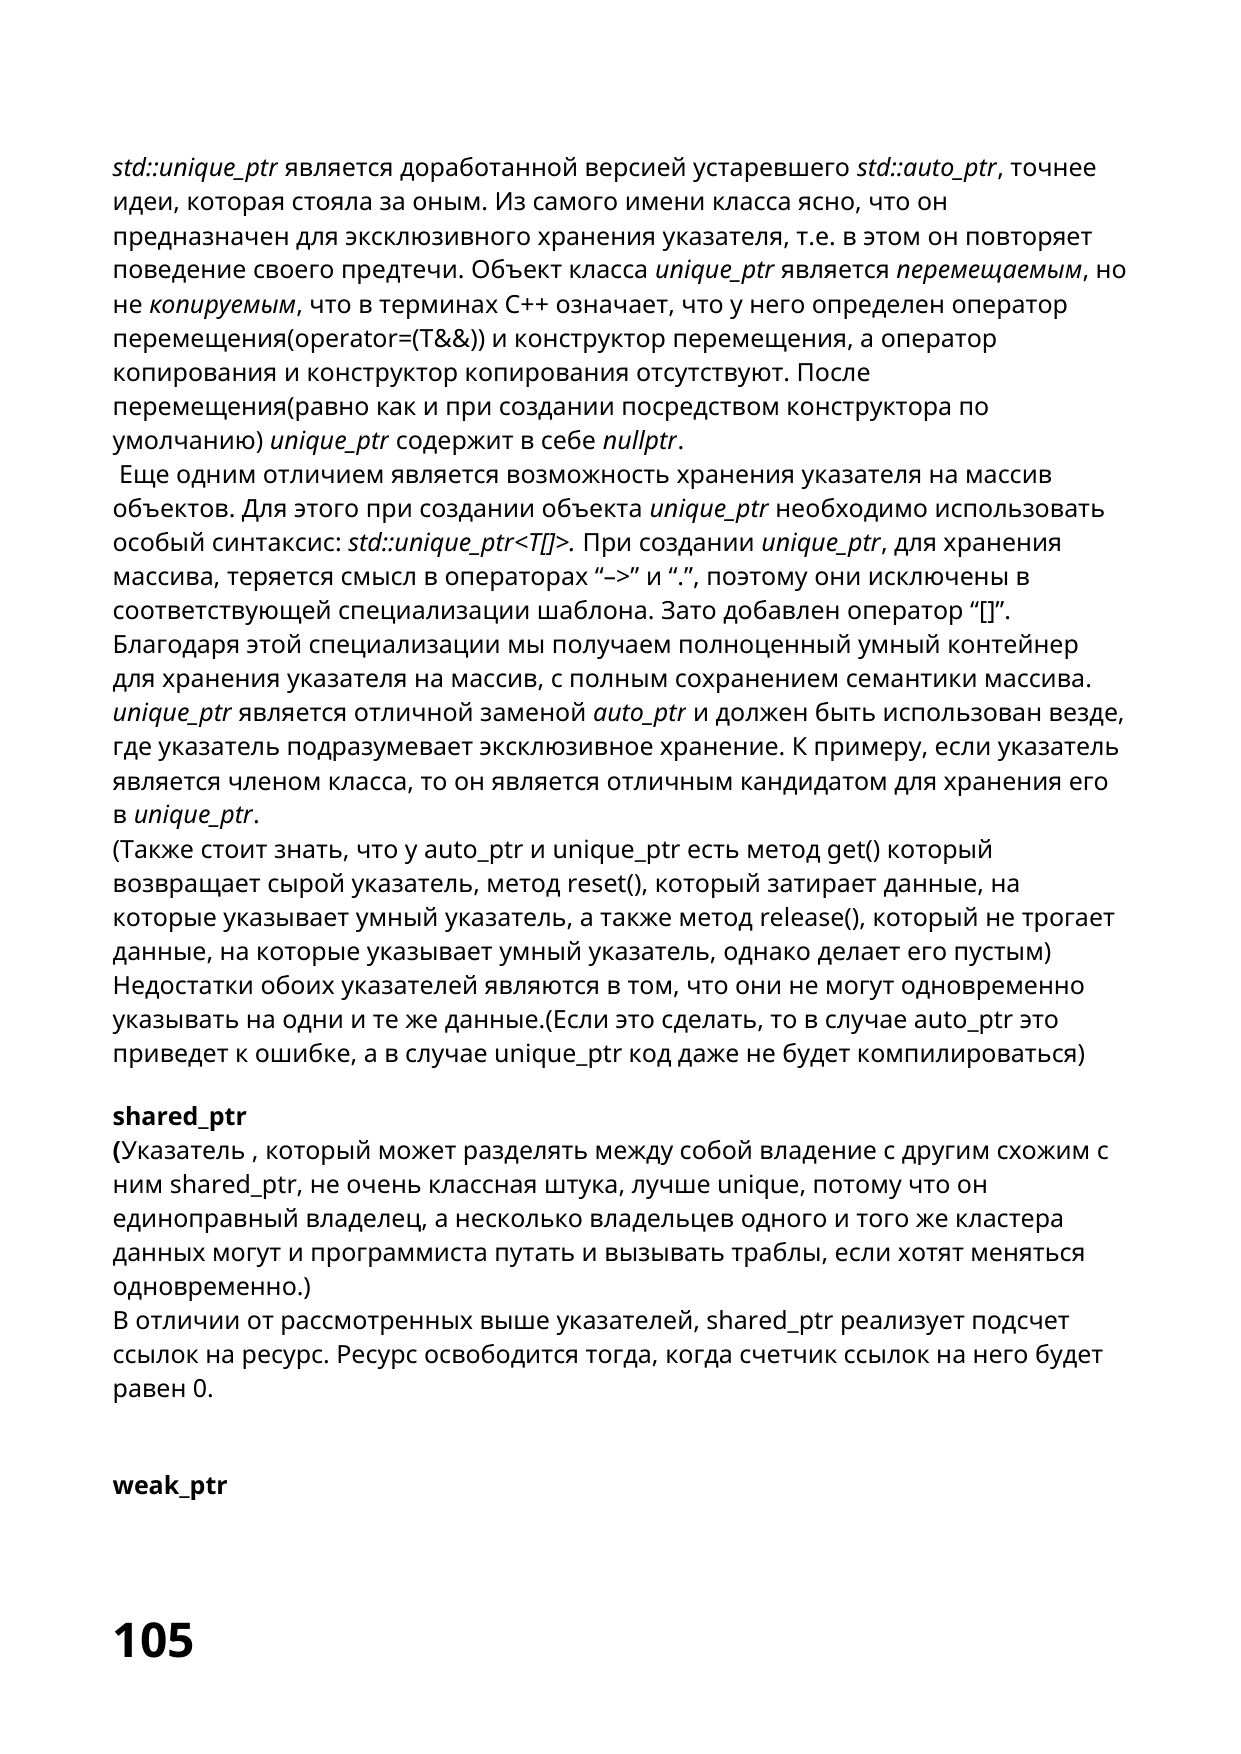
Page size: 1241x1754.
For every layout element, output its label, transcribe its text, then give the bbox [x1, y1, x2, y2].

text Недостатки обоих указателей являются в том, что они не могут одновременно указывать на одни и те же данные.(Если это сделать, то в случае auto_ptr это приведет к ошибке, а в случае unique_ptr код даже не будет компилироваться) [112, 967, 1128, 1070]
text (Также стоит знать, что у auto_ptr и unique_ptr есть метод get() который возвращает сырой указатель, метод reset(), который затирает данные, на которые указывает умный указатель, а также метод release(), который не трогает данные, на которые указывает умный указатель, однако делает его пустым) [112, 831, 1128, 967]
text shared_ptr [112, 1098, 1128, 1132]
text В отличии от рассмотренных выше указателей, shared_ptr реализует подсчет ссылок на ресурс. Ресурс освободится тогда, когда счетчик ссылок на него будет равен 0. [112, 1303, 1128, 1405]
text unique_ptr является отличной заменой auto_ptr и должен быть использован везде, где указатель подразумевает эксклюзивное хранение. К примеру, если указатель является членом класса, то он является отличным кандидатом для хранения его в unique_ptr. [259, 695, 1128, 831]
text weak_ptr [112, 1468, 1128, 1502]
text (Указатель , который может разделять между собой владение с другим схожим с ним shared_ptr, не очень классная штука, лучше unique, потому что он единоправный владелец, а несколько владельцев одного и того же кластера данных могут и программиста путать и вызывать траблы, если хотят меняться одновременно.) [112, 1132, 1128, 1303]
text std::unique_ptr является доработанной версией устаревшего std::auto_ptr, точнее идеи, которая стояла за оным. Из самого имени класса ясно, что он предназначен для эксклюзивного хранения указателя, т.е. в этом он повторяет поведение своего предтечи. Объект класса unique_ptr является перемещаемым, но не копируемым, что в терминах С++ означает, что у него определен оператор перемещения(operator=(T&&)) и конструктор перемещения, а оператор копирования и конструктор копирования отсутствуют. После перемещения(равно как и при создании посредством конструктора по умолчанию) unique_ptr содержит в себе nullptr. [112, 150, 1128, 457]
